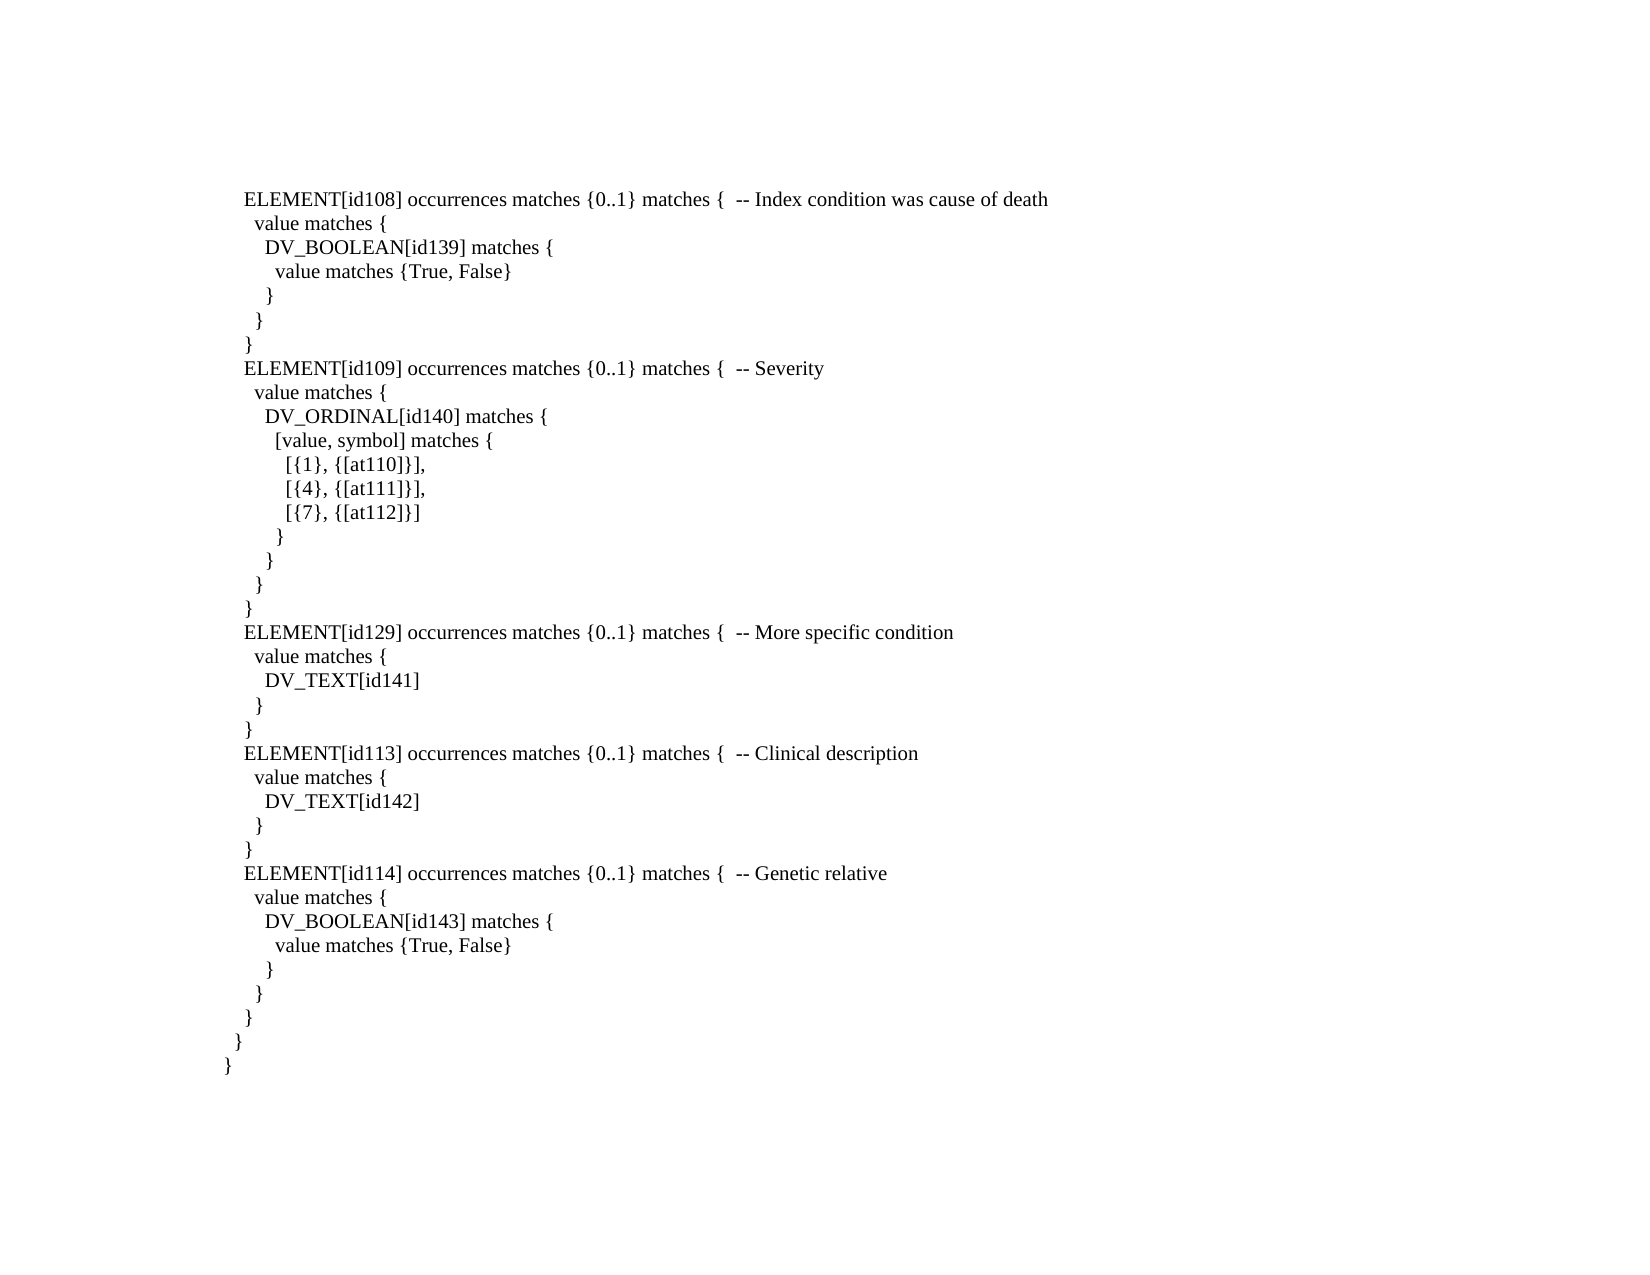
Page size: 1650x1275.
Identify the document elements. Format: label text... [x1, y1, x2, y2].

text value matches { [150, 211, 1500, 235]
text } [150, 837, 1500, 861]
text } [150, 524, 1500, 548]
text ELEMENT[id129] occurrences matches {0..1} matches { -- More specific condition [150, 620, 1500, 644]
text DV_TEXT[id142] [150, 789, 1500, 813]
text [{1}, {[at110]}], [150, 452, 1500, 476]
text } [150, 332, 1500, 356]
text } [150, 717, 1500, 741]
text value matches {True, False} [150, 933, 1500, 957]
text value matches { [150, 885, 1500, 909]
text [value, symbol] matches { [150, 428, 1500, 452]
text ELEMENT[id109] occurrences matches {0..1} matches { -- Severity [150, 356, 1500, 380]
text ELEMENT[id108] occurrences matches {0..1} matches { -- Index condition was cause of death [150, 187, 1500, 211]
text value matches {True, False} [150, 259, 1500, 283]
text } [150, 1029, 1500, 1053]
text } [150, 981, 1500, 1005]
text ELEMENT[id113] occurrences matches {0..1} matches { -- Clinical description [150, 741, 1500, 765]
text DV_BOOLEAN[id143] matches { [150, 909, 1500, 933]
text value matches { [150, 765, 1500, 789]
text [{4}, {[at111]}], [150, 476, 1500, 500]
text } [150, 813, 1500, 837]
text } [150, 692, 1500, 717]
text } [150, 1005, 1500, 1029]
text value matches { [150, 380, 1500, 404]
text } [150, 307, 1500, 332]
text DV_ORDINAL[id140] matches { [150, 404, 1500, 428]
text value matches { [150, 644, 1500, 668]
text DV_BOOLEAN[id139] matches { [150, 235, 1500, 259]
text [{7}, {[at112]}] [150, 500, 1500, 524]
text } [150, 548, 1500, 572]
text } [150, 283, 1500, 307]
text } [150, 1053, 1500, 1077]
text } [150, 957, 1500, 981]
text ELEMENT[id114] occurrences matches {0..1} matches { -- Genetic relative [150, 861, 1500, 885]
text DV_TEXT[id141] [150, 668, 1500, 692]
text } [150, 572, 1500, 596]
text } [150, 596, 1500, 620]
